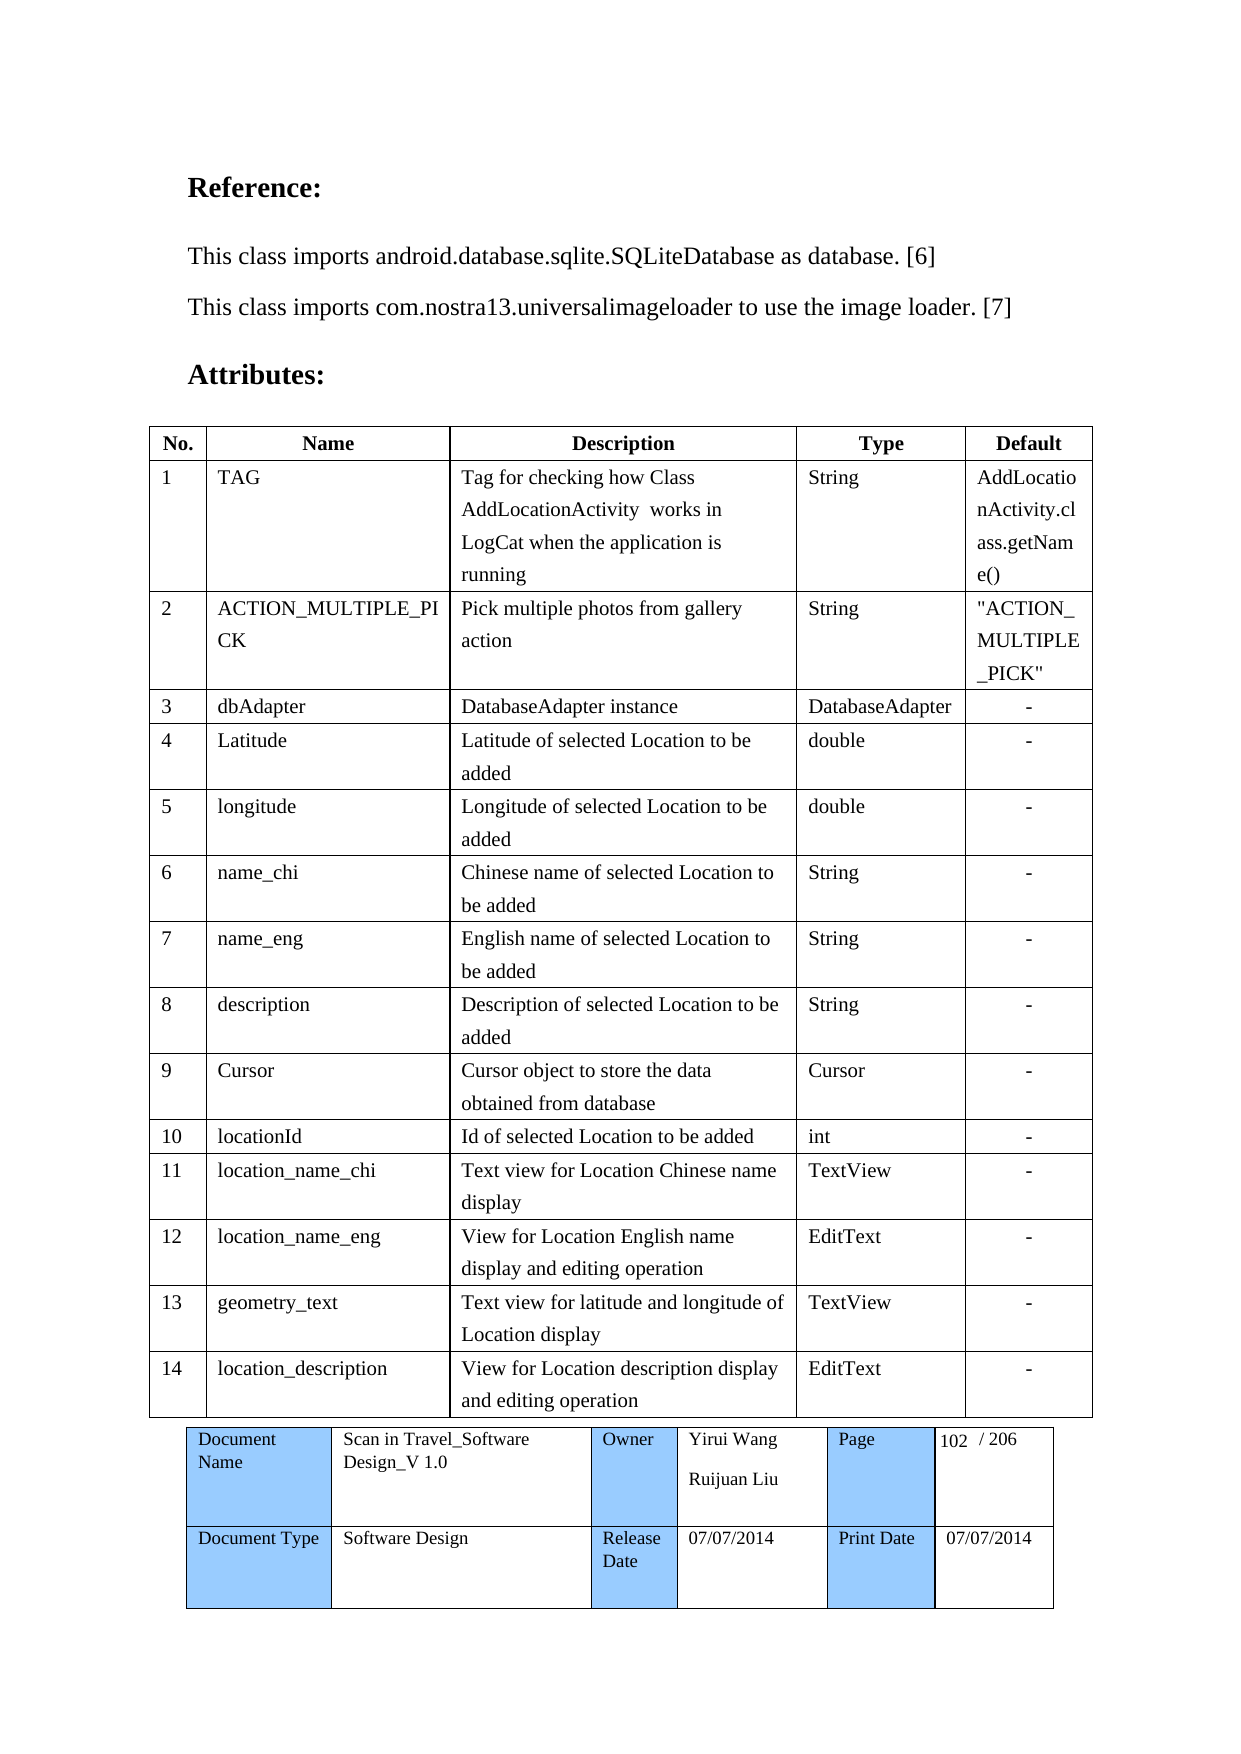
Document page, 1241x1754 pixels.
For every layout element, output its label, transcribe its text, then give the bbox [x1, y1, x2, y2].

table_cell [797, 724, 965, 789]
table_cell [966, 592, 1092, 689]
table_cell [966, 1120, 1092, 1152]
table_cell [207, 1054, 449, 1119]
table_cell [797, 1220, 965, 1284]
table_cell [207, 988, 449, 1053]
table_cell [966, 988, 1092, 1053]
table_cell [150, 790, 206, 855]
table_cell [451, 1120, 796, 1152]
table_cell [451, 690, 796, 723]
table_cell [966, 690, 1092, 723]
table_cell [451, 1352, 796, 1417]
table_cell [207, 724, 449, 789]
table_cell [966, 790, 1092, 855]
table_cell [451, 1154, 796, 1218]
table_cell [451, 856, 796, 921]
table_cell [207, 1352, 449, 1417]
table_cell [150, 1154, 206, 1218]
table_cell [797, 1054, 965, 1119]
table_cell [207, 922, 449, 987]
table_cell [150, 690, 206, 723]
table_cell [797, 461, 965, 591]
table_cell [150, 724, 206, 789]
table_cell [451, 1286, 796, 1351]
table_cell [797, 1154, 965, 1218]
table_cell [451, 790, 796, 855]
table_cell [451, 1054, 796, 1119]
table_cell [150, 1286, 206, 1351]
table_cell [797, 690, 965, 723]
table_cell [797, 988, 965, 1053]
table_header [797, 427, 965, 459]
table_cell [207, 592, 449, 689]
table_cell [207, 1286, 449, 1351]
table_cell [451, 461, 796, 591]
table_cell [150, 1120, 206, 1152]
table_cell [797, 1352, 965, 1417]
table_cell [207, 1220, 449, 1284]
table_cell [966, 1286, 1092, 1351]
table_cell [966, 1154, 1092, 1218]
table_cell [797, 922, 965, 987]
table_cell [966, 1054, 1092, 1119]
text Attributes: [187, 342, 1053, 407]
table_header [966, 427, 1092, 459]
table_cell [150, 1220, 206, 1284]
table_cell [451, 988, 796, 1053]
text This class imports android.database.sqlite.SQLiteDatabase as database. [6] [187, 239, 1053, 271]
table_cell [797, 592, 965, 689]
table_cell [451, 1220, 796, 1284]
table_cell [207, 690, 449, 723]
text Reference: [187, 154, 1053, 219]
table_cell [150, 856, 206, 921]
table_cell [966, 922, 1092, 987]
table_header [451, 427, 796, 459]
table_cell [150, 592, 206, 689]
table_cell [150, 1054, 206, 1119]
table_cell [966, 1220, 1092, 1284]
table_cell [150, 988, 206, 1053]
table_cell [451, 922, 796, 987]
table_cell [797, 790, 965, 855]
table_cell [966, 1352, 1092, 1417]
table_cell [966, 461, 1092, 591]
text This class imports com.nostra13.universalimageloader to use the image loader. [7] [187, 290, 1053, 323]
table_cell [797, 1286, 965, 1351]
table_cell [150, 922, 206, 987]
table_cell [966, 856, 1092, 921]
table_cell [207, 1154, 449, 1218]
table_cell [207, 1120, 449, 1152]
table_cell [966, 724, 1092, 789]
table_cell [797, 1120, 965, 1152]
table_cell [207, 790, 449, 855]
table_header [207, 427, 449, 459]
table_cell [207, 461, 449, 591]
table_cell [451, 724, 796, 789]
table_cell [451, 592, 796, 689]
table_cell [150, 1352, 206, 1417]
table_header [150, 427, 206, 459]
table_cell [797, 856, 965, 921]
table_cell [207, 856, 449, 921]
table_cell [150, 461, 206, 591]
